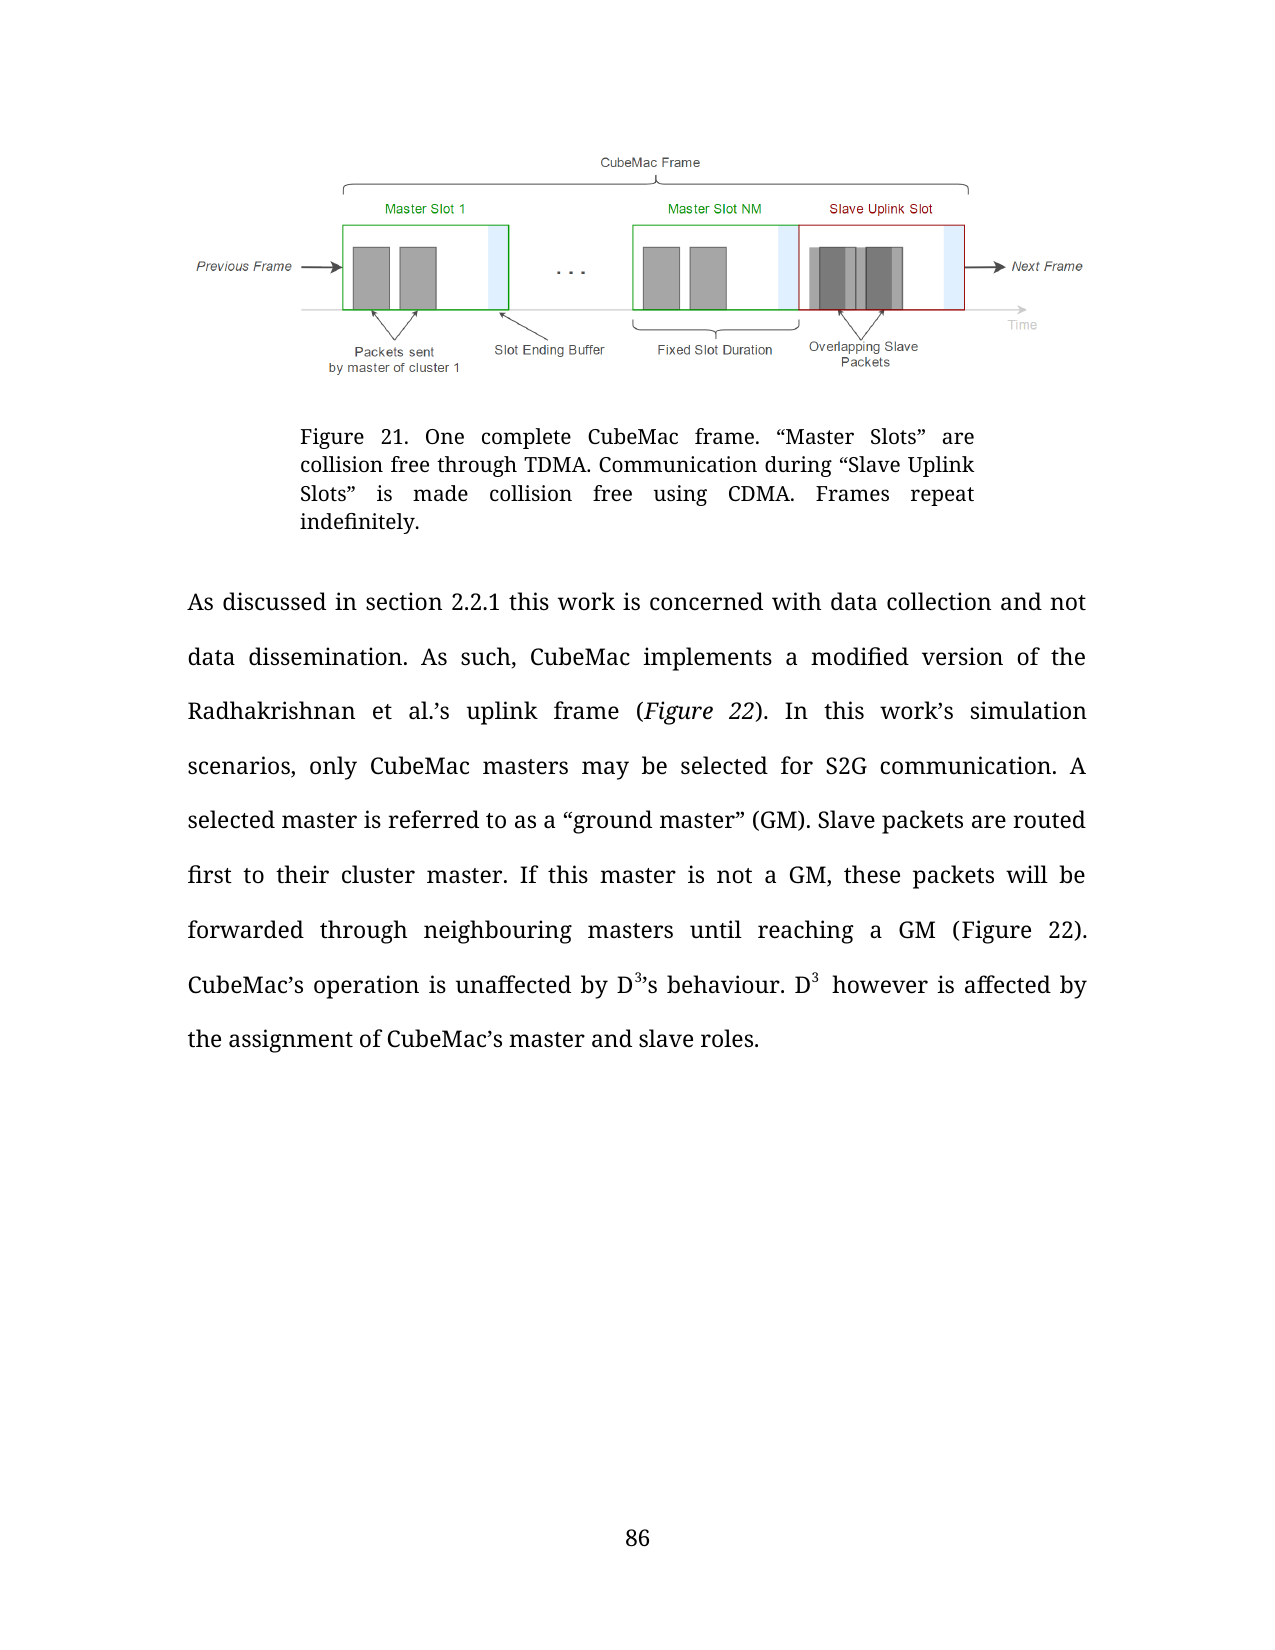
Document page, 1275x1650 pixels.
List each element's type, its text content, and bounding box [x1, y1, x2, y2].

picture [188, 149, 1087, 382]
text Figure 21. One complete CubeMac frame. “Master Slots” are collision free through TDMA. Communication during “Slave Uplink Slots” is made collision free using CDMA. Frames repeat indefinitely. [300, 422, 975, 536]
text As discussed in section 2.2.1 this work is concerned with data collection and not data dissemination. As such, CubeMac implements a modified version of the Radhakrishnan et al.’s uplink frame (Figure 22). In this work’s simulation scenarios, only CubeMac masters may be selected for S2G communication. A selected master is referred to as a “ground master” (GM). Slave packets are routed first to their cluster master. If this master is not a GM, these packets will be forwarded through neighbouring masters until reaching a GM (Figure 22). CubeMac’s operation is unaffected by D3’s behaviour. D3 however is affected by the assignment of CubeMac’s master and slave roles. [187, 586, 1087, 1054]
